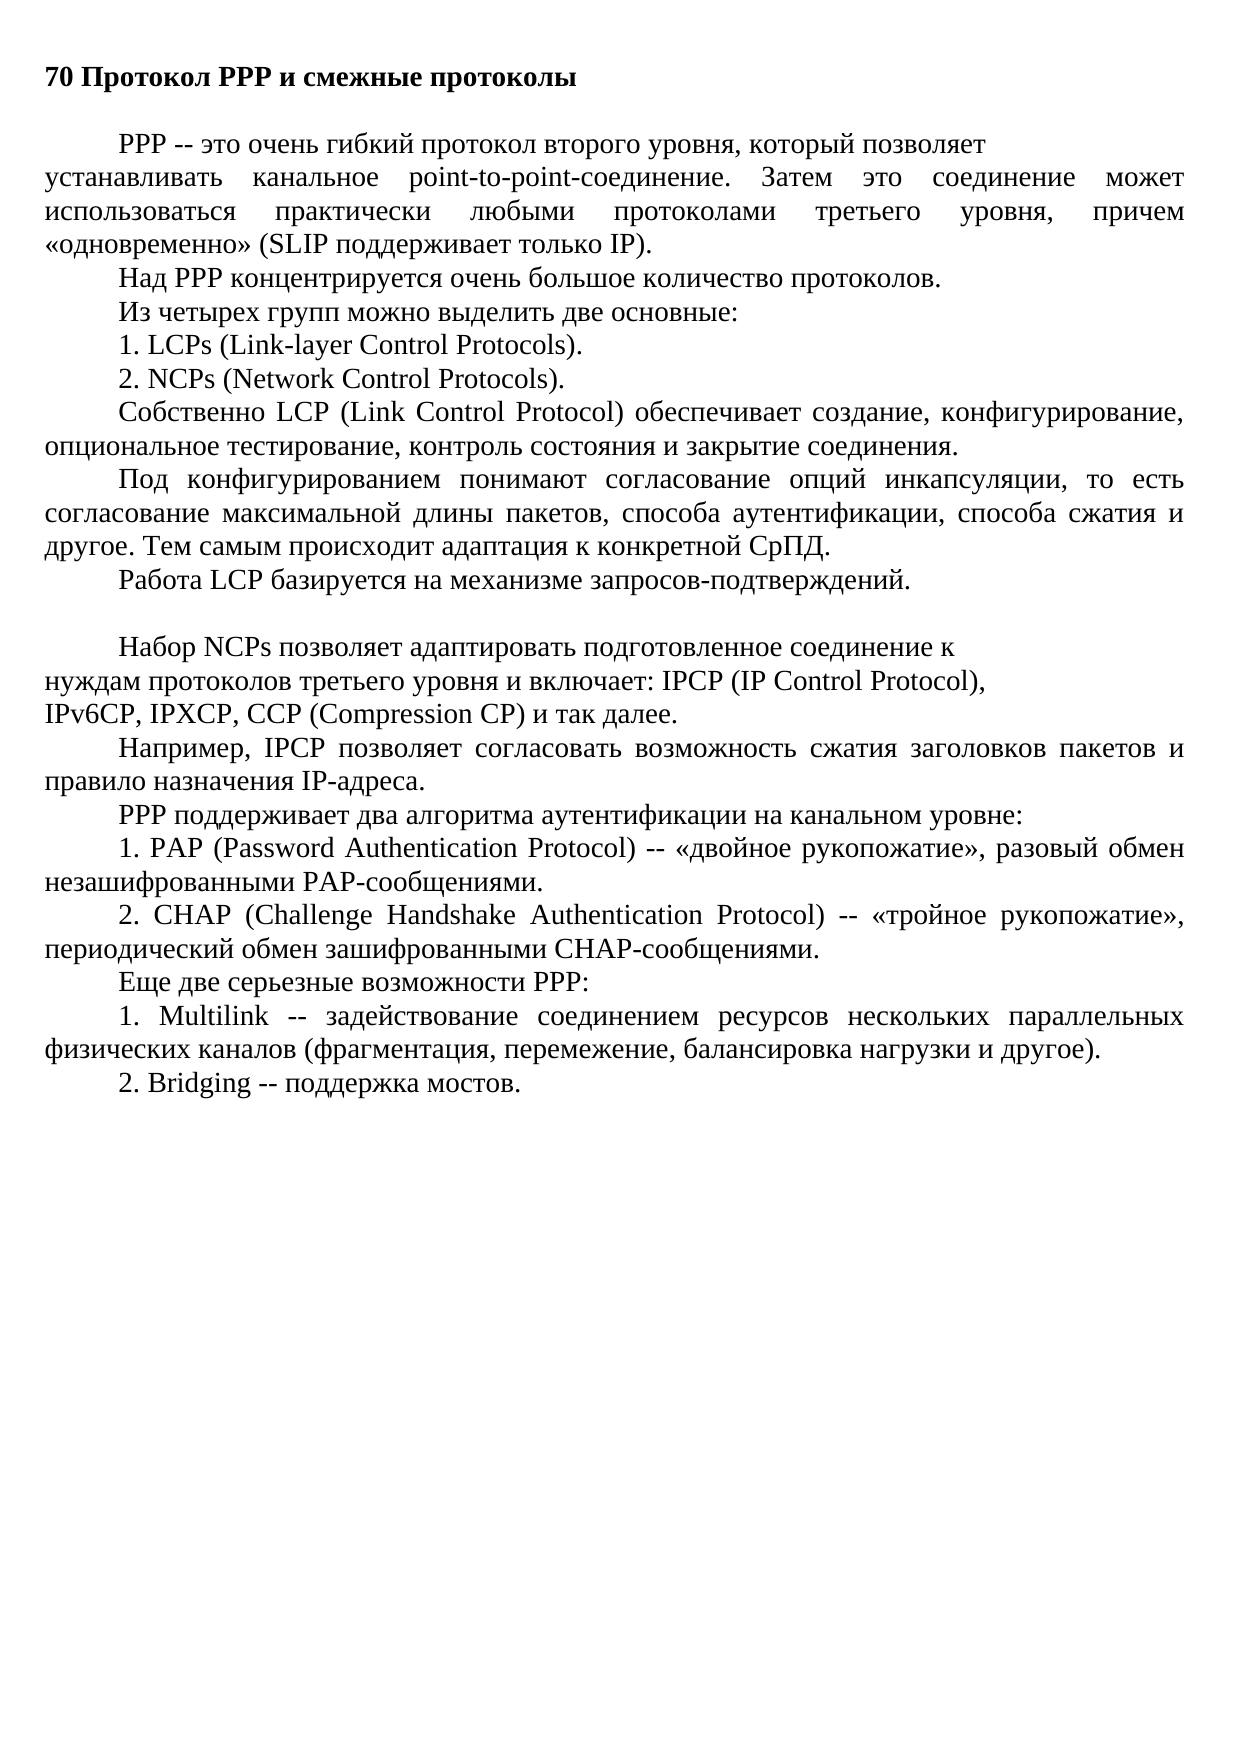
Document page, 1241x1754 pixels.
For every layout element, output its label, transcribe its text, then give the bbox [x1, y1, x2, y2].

text устанавливать канальное point-to-point-соединение. Затем это соединение может использоваться практически любыми протоколами третьего уровня, причем «одновременно» (SLIP поддерживает только IP). [44, 159, 1185, 260]
text IPv6CP, IPXCP, CCP (Compression CP) и так далее. [44, 696, 1185, 730]
text 1. PAP (Password Authentication Protocol) -- «двойное рукопожатие», разовый обмен незашифрованными PAP-сообщениями. [44, 830, 1185, 897]
text 2. CHAP (Challenge Handshake Authentication Protocol) -- «тройное рукопожатие», периодический обмен зашифрованными CHAP-сообщениями. [44, 897, 1185, 964]
text Над PPP концентрируется очень большое количество протоколов. [44, 260, 1185, 294]
text 1. LCPs (Link-layer Control Protocols). [44, 327, 1185, 361]
text Еще две серьезные возможности PPP: [44, 964, 1185, 998]
text Из четырех групп можно выделить две основные: [44, 294, 1185, 327]
text Под конфигурированием понимают согласование опций инкапсуляции, то есть согласование максимальной длины пакетов, способа аутентификации, способа сжатия и другое. Тем самым происходит адаптация к конкретной СрПД. [44, 461, 1185, 562]
text 1. Multilink -- задействование соединением ресурсов нескольких параллельных физических каналов (фрагментация, перемежение, балансировка нагрузки и другое). [44, 998, 1185, 1065]
text 2. NCPs (Network Control Protocols). [44, 361, 1185, 394]
subtitle 70 Протокол PPP и смежные протоколы [44, 59, 1185, 92]
text Набор NCPs позволяет адаптировать подготовленное соединение к [44, 629, 1185, 663]
text PPP поддерживает два алгоритма аутентификации на канальном уровне: [44, 797, 1185, 830]
text Например, IPCP позволяет согласовать возможность сжатия заголовков пакетов и правило назначения IP-адреса. [44, 730, 1185, 797]
text РРР -- это очень гибкий протокол второго уровня, который позволяет [44, 126, 1185, 159]
text нуждам протоколов третьего уровня и включает: IPCP (IP Control Protocol), [44, 663, 1185, 696]
text Собственно LCP (Link Control Protocol) обеспечивает создание, конфигурирование, опциональное тестирование, контроль состояния и закрытие соединения. [44, 394, 1185, 461]
text 2. Bridging -- поддержка мостов. [44, 1065, 1185, 1099]
text Работа LCP базируется на механизме запросов-подтверждений. [44, 562, 1185, 596]
